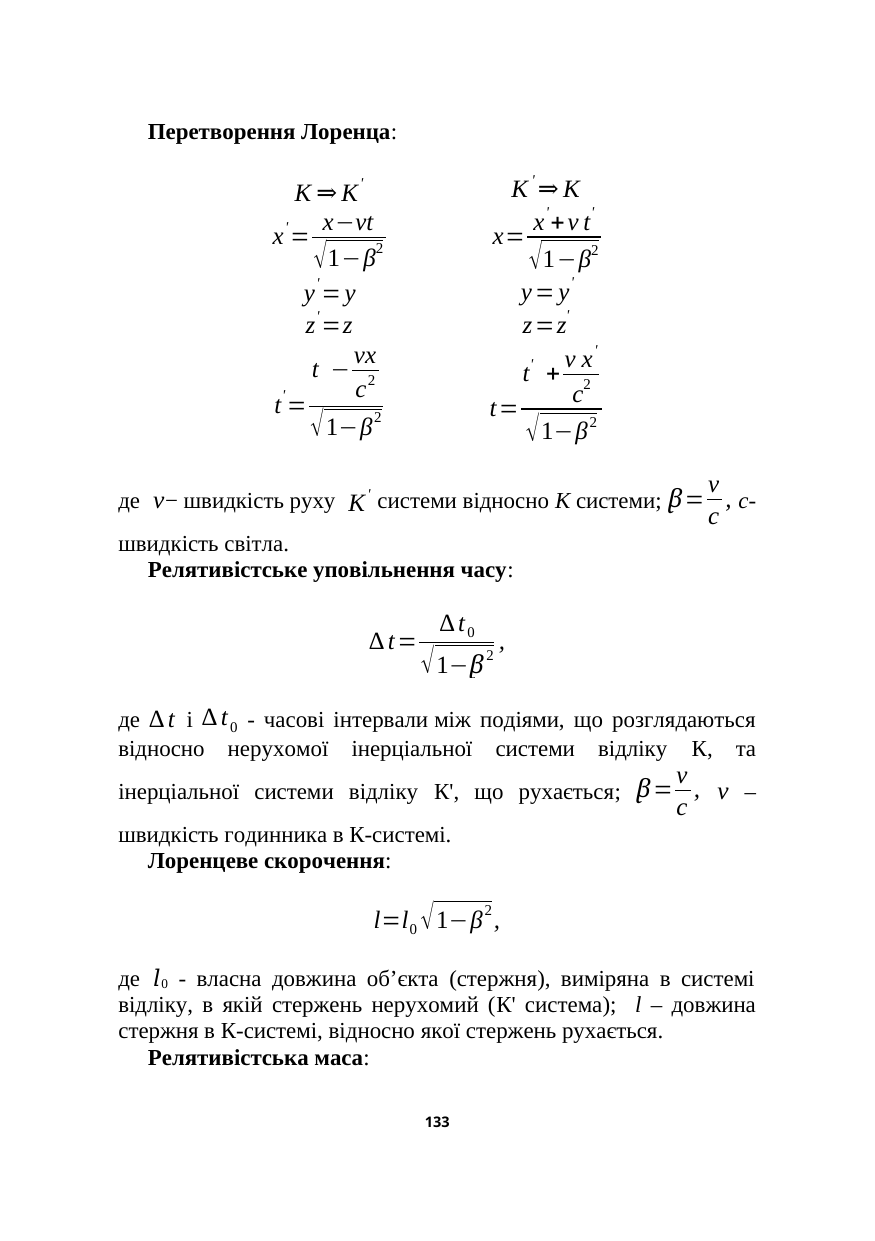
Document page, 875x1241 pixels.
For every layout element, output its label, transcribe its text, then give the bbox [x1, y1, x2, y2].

text де − швидкість руху системи відносно К системи; c- швидкість світла. [118, 471, 756, 556]
text Лоренцеве скорочення: [118, 847, 756, 873]
text Релятивістське уповільнення часу: [118, 556, 756, 583]
text Перетворення Лоренца: [118, 118, 756, 144]
text де 𝑙0 - власна довжина об’єкта (стержня), виміряна в системі відліку, в якій стержень нерухомий (К' система); l – довжина стержня в К-системі, відносно якої стержень рухається. [118, 963, 756, 1044]
text Релятивістська маса: [118, 1044, 756, 1070]
text де і - часові інтервали Δt Δt′ між подіями, що розглядаються відносно нерухомої інерціальної системи відліку К, та інерціальної системи відліку К', що рухається; – швидкість годинника в К-системі. [118, 704, 756, 847]
